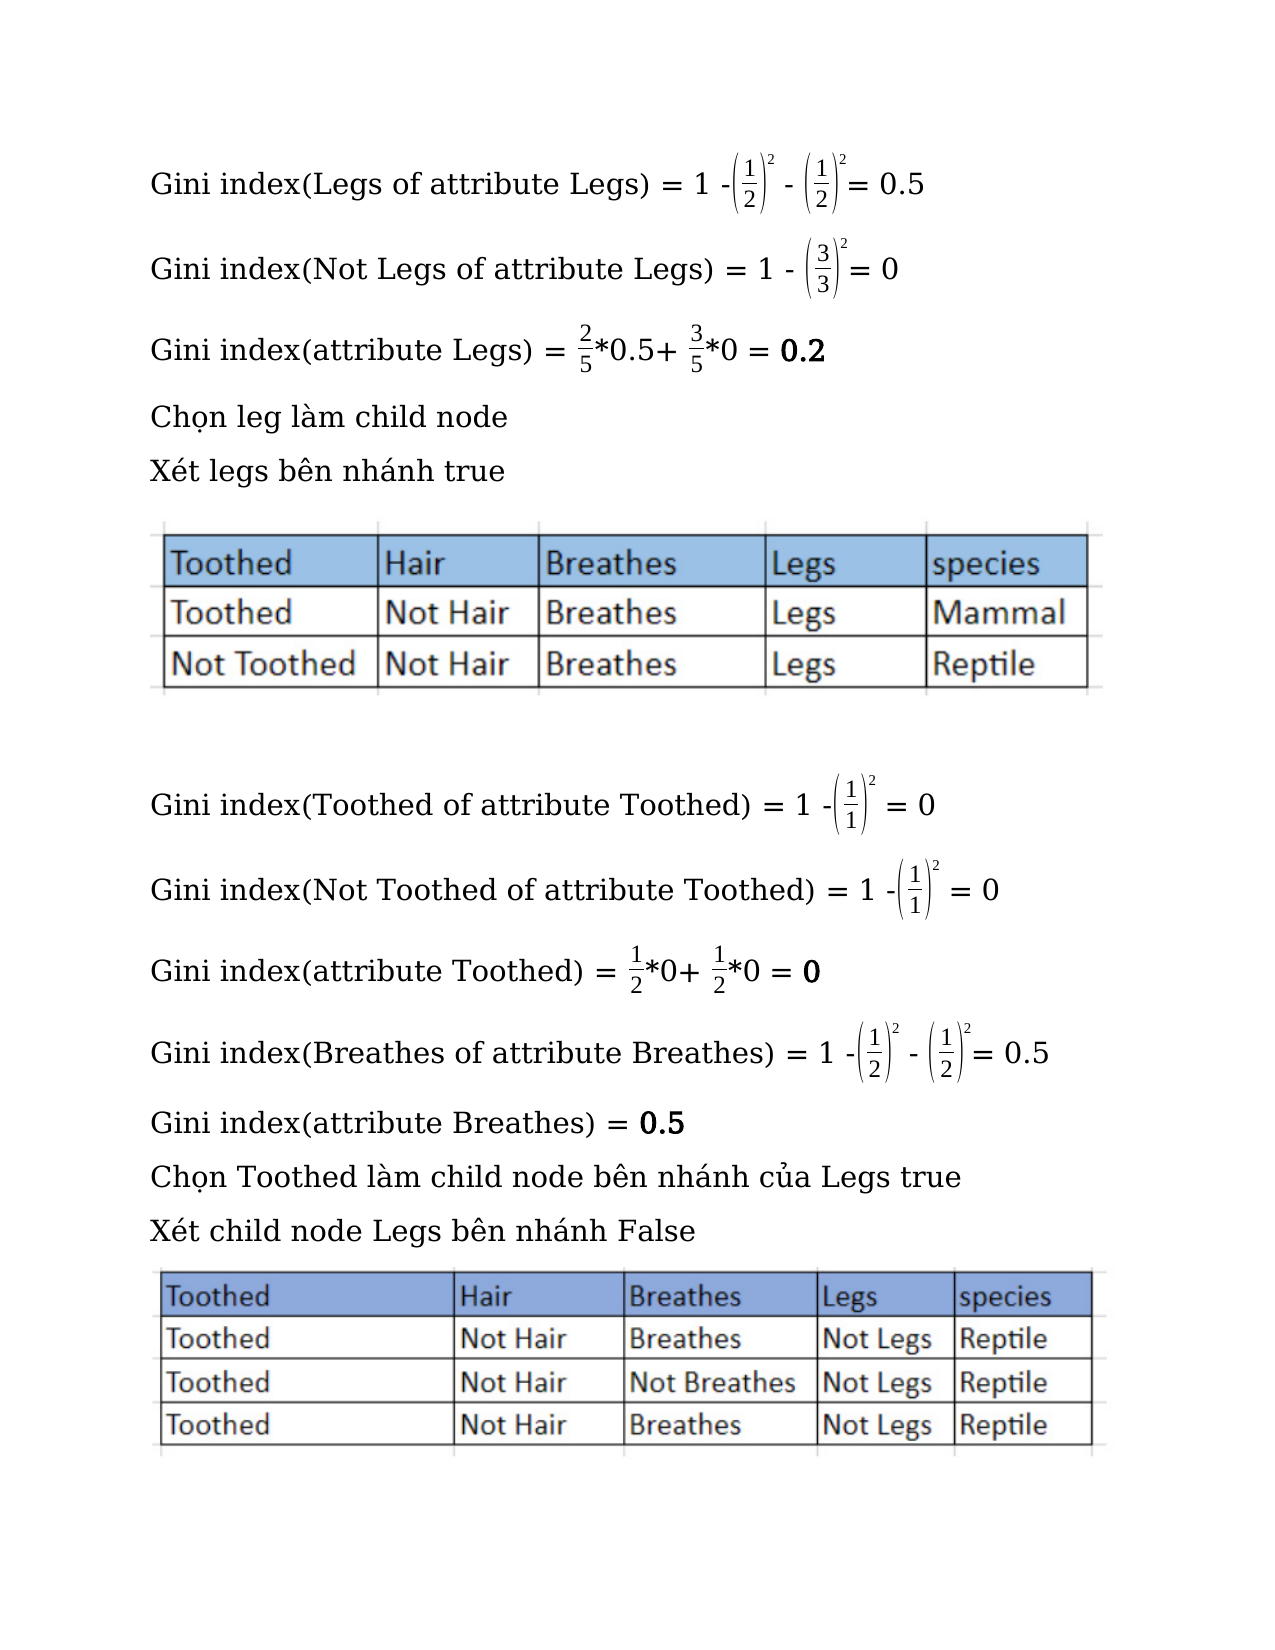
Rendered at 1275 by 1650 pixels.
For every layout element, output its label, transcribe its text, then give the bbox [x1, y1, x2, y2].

text Chọn Toothed làm child node bên nhánh của Legs true [150, 1158, 1125, 1193]
text Gini index(Toothed of attribute Toothed) = 1 - = 0 [150, 771, 1125, 837]
text Xét child node Legs bên nhánh False [150, 1213, 1125, 1248]
text Chọn leg làm child node [150, 398, 1125, 433]
text Gini index(Legs of attribute Legs) = 1 - - = 0.5 [150, 150, 1125, 216]
text Gini index(attribute Legs) = *0.5+ *0 = 0.2 [150, 320, 1125, 379]
text Gini index(Not Toothed of attribute Toothed) = 1 - = 0 [150, 856, 1125, 921]
text Gini index(Breathes of attribute Breathes) = 1 - - = 0.5 [150, 1019, 1125, 1085]
text Gini index(attribute Toothed) = *0+ *0 = 0 [150, 941, 1125, 1000]
text Gini index(attribute Breathes) = 0.5 [150, 1104, 1125, 1139]
text Xét legs bên nhánh true [150, 452, 1125, 487]
picture [150, 1267, 1125, 1459]
text Gini index(Not Legs of attribute Legs) = 1 - = 0 [150, 235, 1125, 300]
picture [150, 506, 1125, 698]
